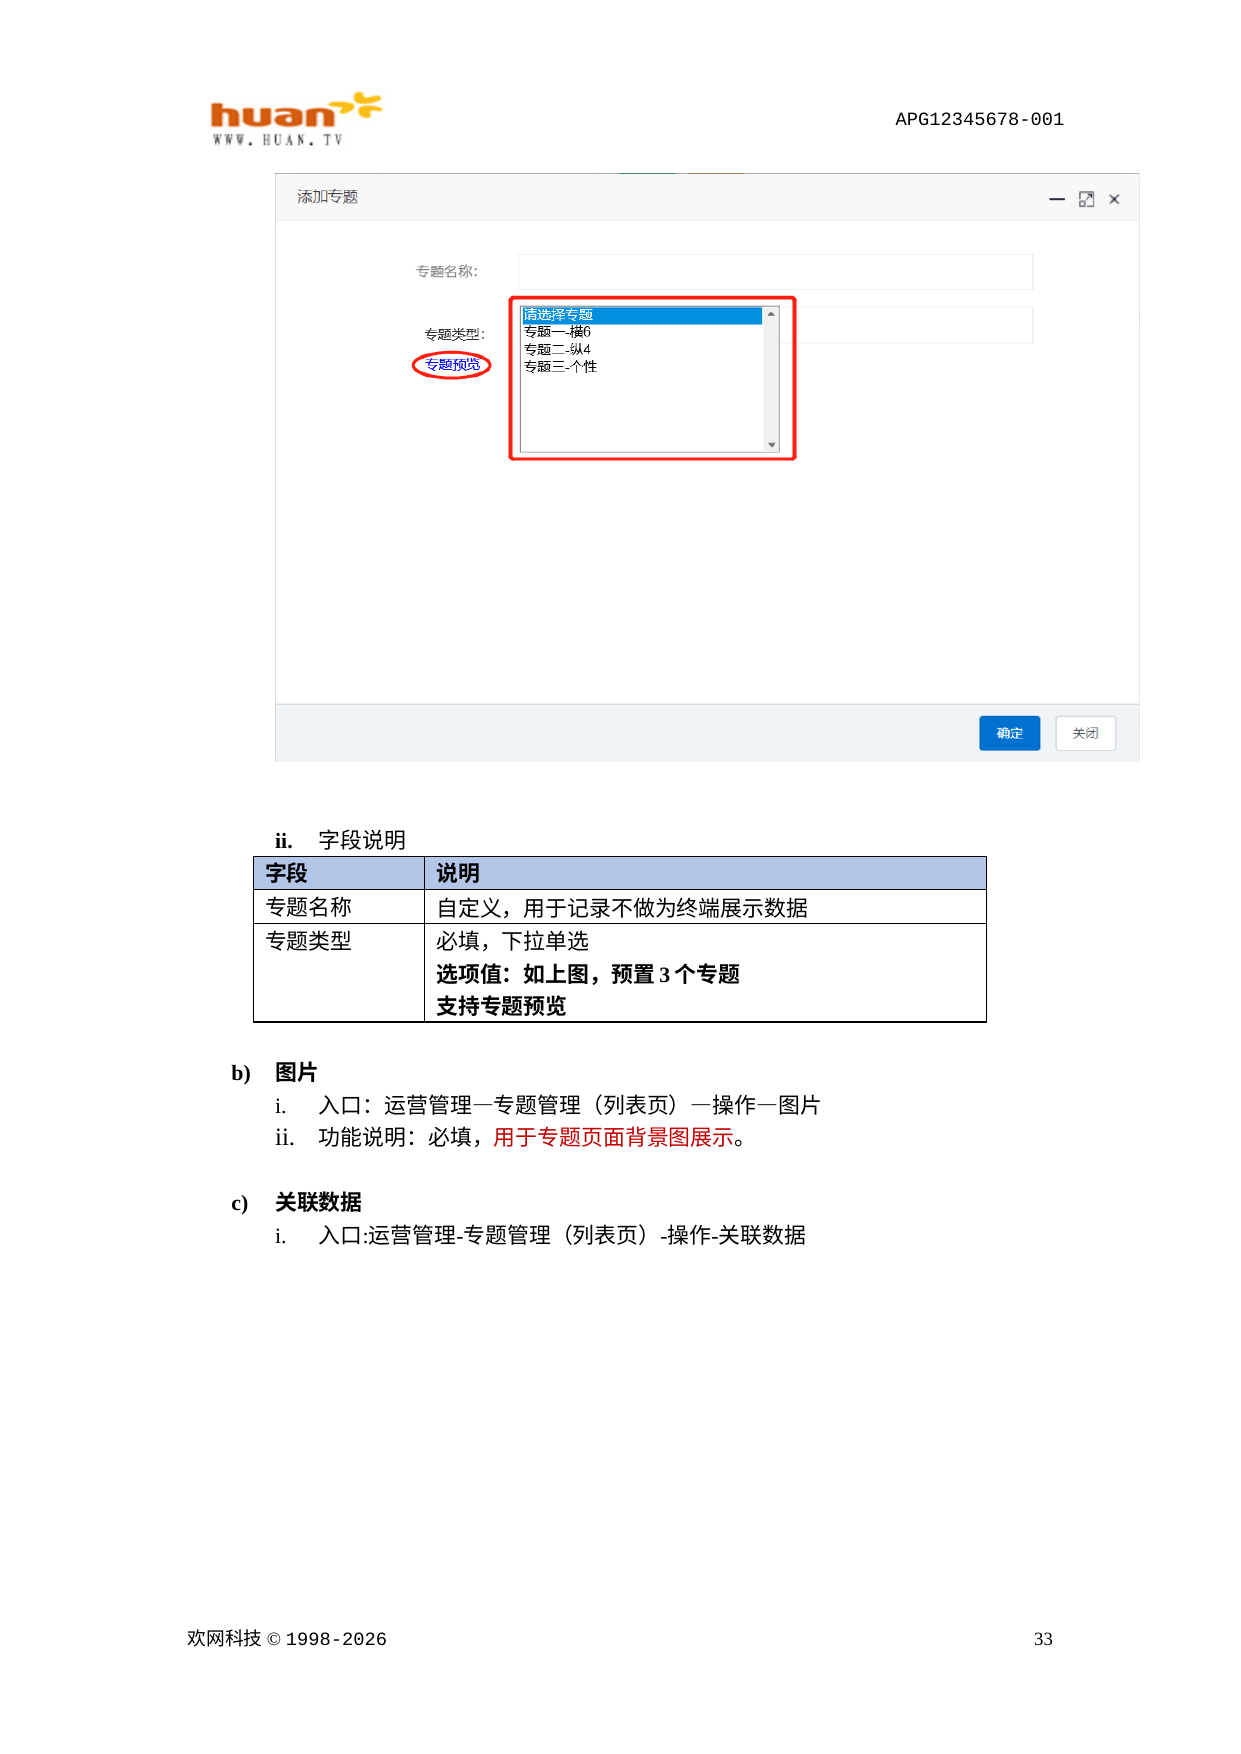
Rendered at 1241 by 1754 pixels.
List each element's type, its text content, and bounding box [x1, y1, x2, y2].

table_cell 专题类型 [254, 924, 424, 1021]
list 关联数据 [231, 1185, 1053, 1217]
table_cell 专题名称 [254, 890, 424, 923]
list 字段说明 [275, 823, 1053, 856]
picture [275, 173, 1140, 762]
list 图片 [231, 1055, 1053, 1087]
table_cell 自定义，用于记录不做为终端展示数据 [425, 890, 986, 923]
picture [198, 88, 393, 152]
list 功能说明：必填，用于专题页面背景图展示。 [275, 1120, 1053, 1152]
list 入口:运营管理-专题管理（列表页）-操作-关联数据 [275, 1217, 1053, 1250]
table_header 说明 [425, 857, 986, 889]
table_header 字段 [254, 857, 424, 889]
list 入口：运营管理—专题管理（列表页）—操作—图片 [275, 1087, 1053, 1120]
table_cell 必填，下拉单选 选项值：如上图，预置3个专题 支持专题预览 [425, 924, 986, 1021]
